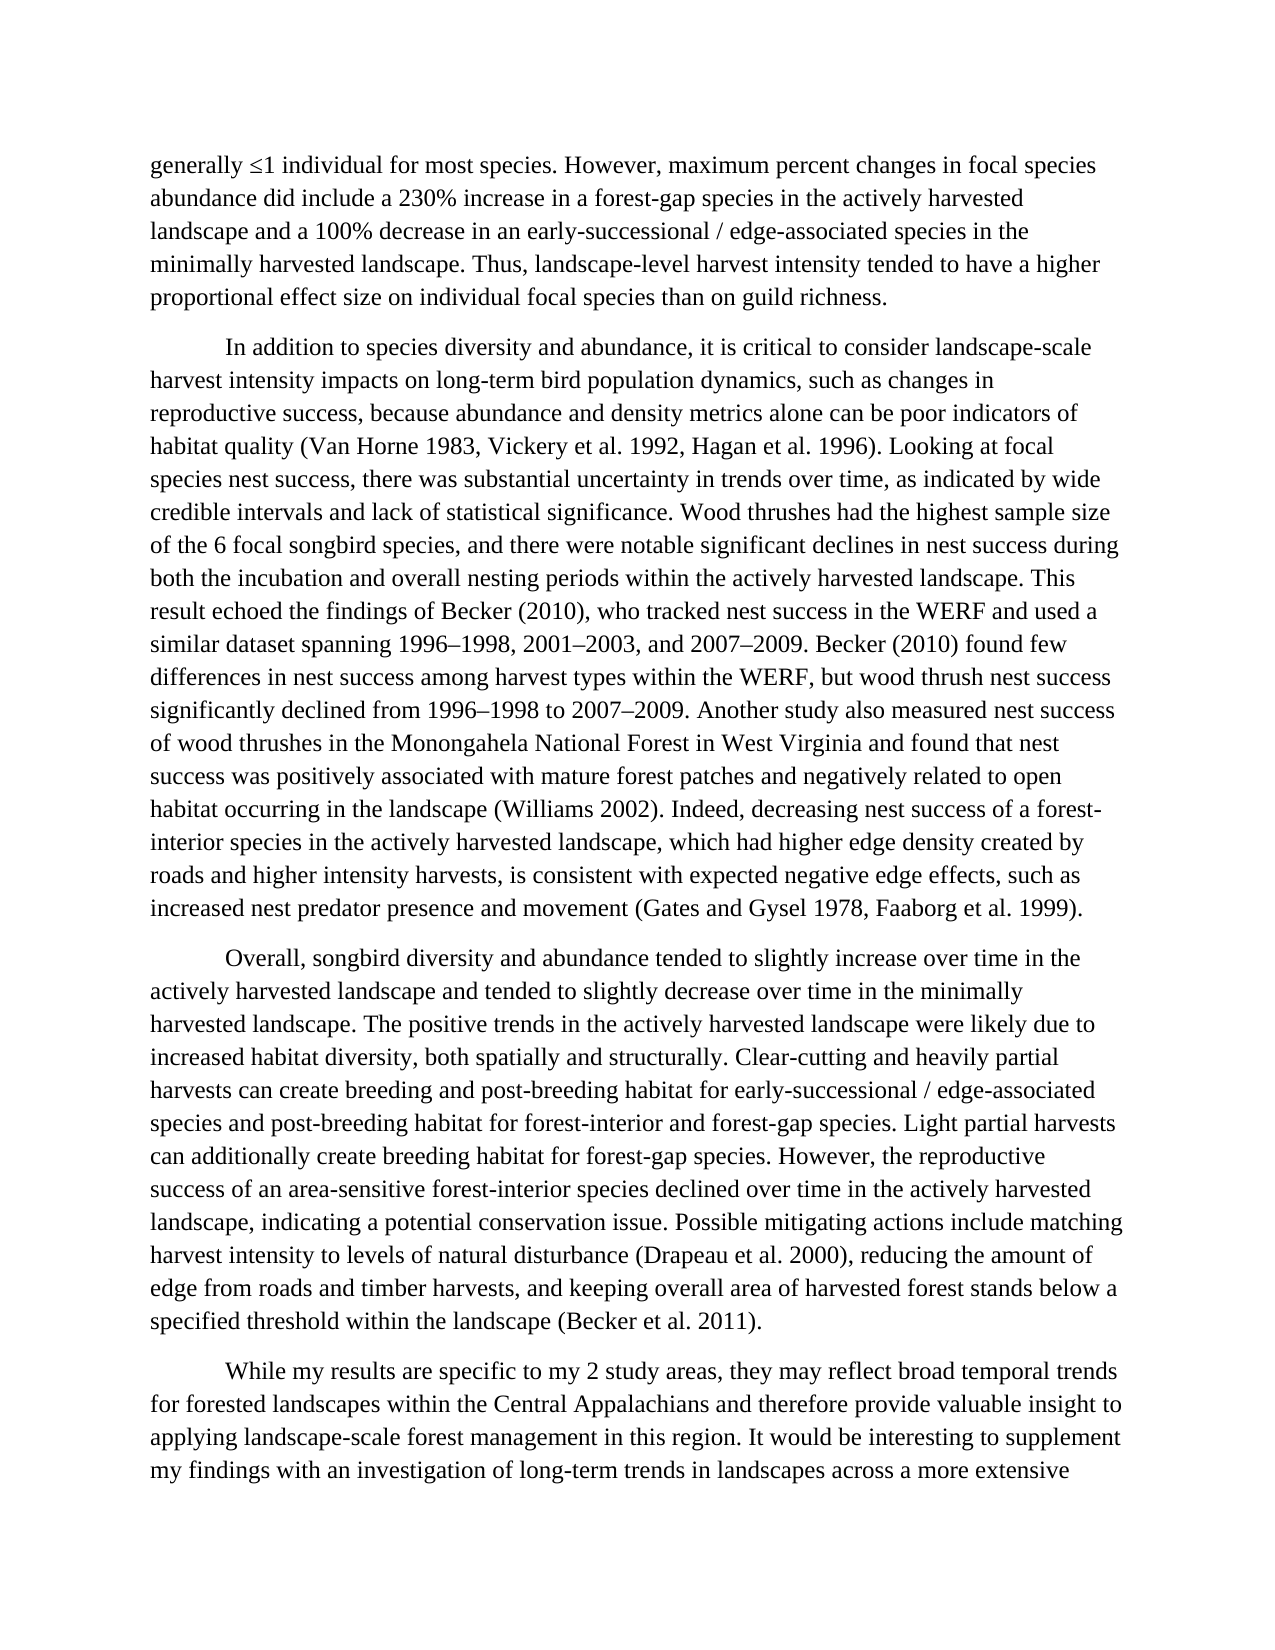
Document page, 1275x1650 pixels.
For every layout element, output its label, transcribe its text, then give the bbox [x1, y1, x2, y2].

text In addition to species diversity and abundance, it is critical to consider landscape-scale harvest intensity impacts on long-term bird population dynamics, such as changes in reproductive success, because abundance and density metrics alone can be poor indicators of habitat quality (Van Horne 1983, Vickery et al. 1992, Hagan et al. 1996). Looking at focal species nest success, there was substantial uncertainty in trends over time, as indicated by wide credible intervals and lack of statistical significance. Wood thrushes had the highest sample size of the 6 focal songbird species, and there were notable significant declines in nest success during both the incubation and overall nesting periods within the actively harvested landscape. This result echoed the findings of Becker (2010), who tracked nest success in the WERF and used a similar dataset spanning 1996–1998, 2001–2003, and 2007–2009. Becker (2010) found few differences in nest success among harvest types within the WERF, but wood thrush nest success significantly declined from 1996–1998 to 2007–2009. Another study also measured nest success of wood thrushes in the Monongahela National Forest in West Virginia and found that nest success was positively associated with mature forest patches and negatively related to open habitat occurring in the landscape (Williams 2002). Indeed, decreasing nest success of a forest-interior species in the actively harvested landscape, which had higher edge density created by roads and higher intensity harvests, is consistent with expected negative edge effects, such as increased nest predator presence and movement (Gates and Gysel 1978, Faaborg et al. 1999). [150, 332, 1125, 922]
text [150, 150, 1125, 311]
text Overall, songbird diversity and abundance tended to slightly increase over time in the actively harvested landscape and tended to slightly decrease over time in the minimally harvested landscape. The positive trends in the actively harvested landscape were likely due to increased habitat diversity, both spatially and structurally. Clear-cutting and heavily partial harvests can create breeding and post-breeding habitat for early-successional / edge-associated species and post-breeding habitat for forest-interior and forest-gap species. Light partial harvests can additionally create breeding habitat for forest-gap species. However, the reproductive success of an area-sensitive forest-interior species declined over time in the actively harvested landscape, indicating a potential conservation issue. Possible mitigating actions include matching harvest intensity to levels of natural disturbance (Drapeau et al. 2000), reducing the amount of edge from roads and timber harvests, and keeping overall area of harvested forest stands below a specified threshold within the landscape (Becker et al. 2011). [150, 943, 1125, 1335]
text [150, 1356, 1125, 1483]
